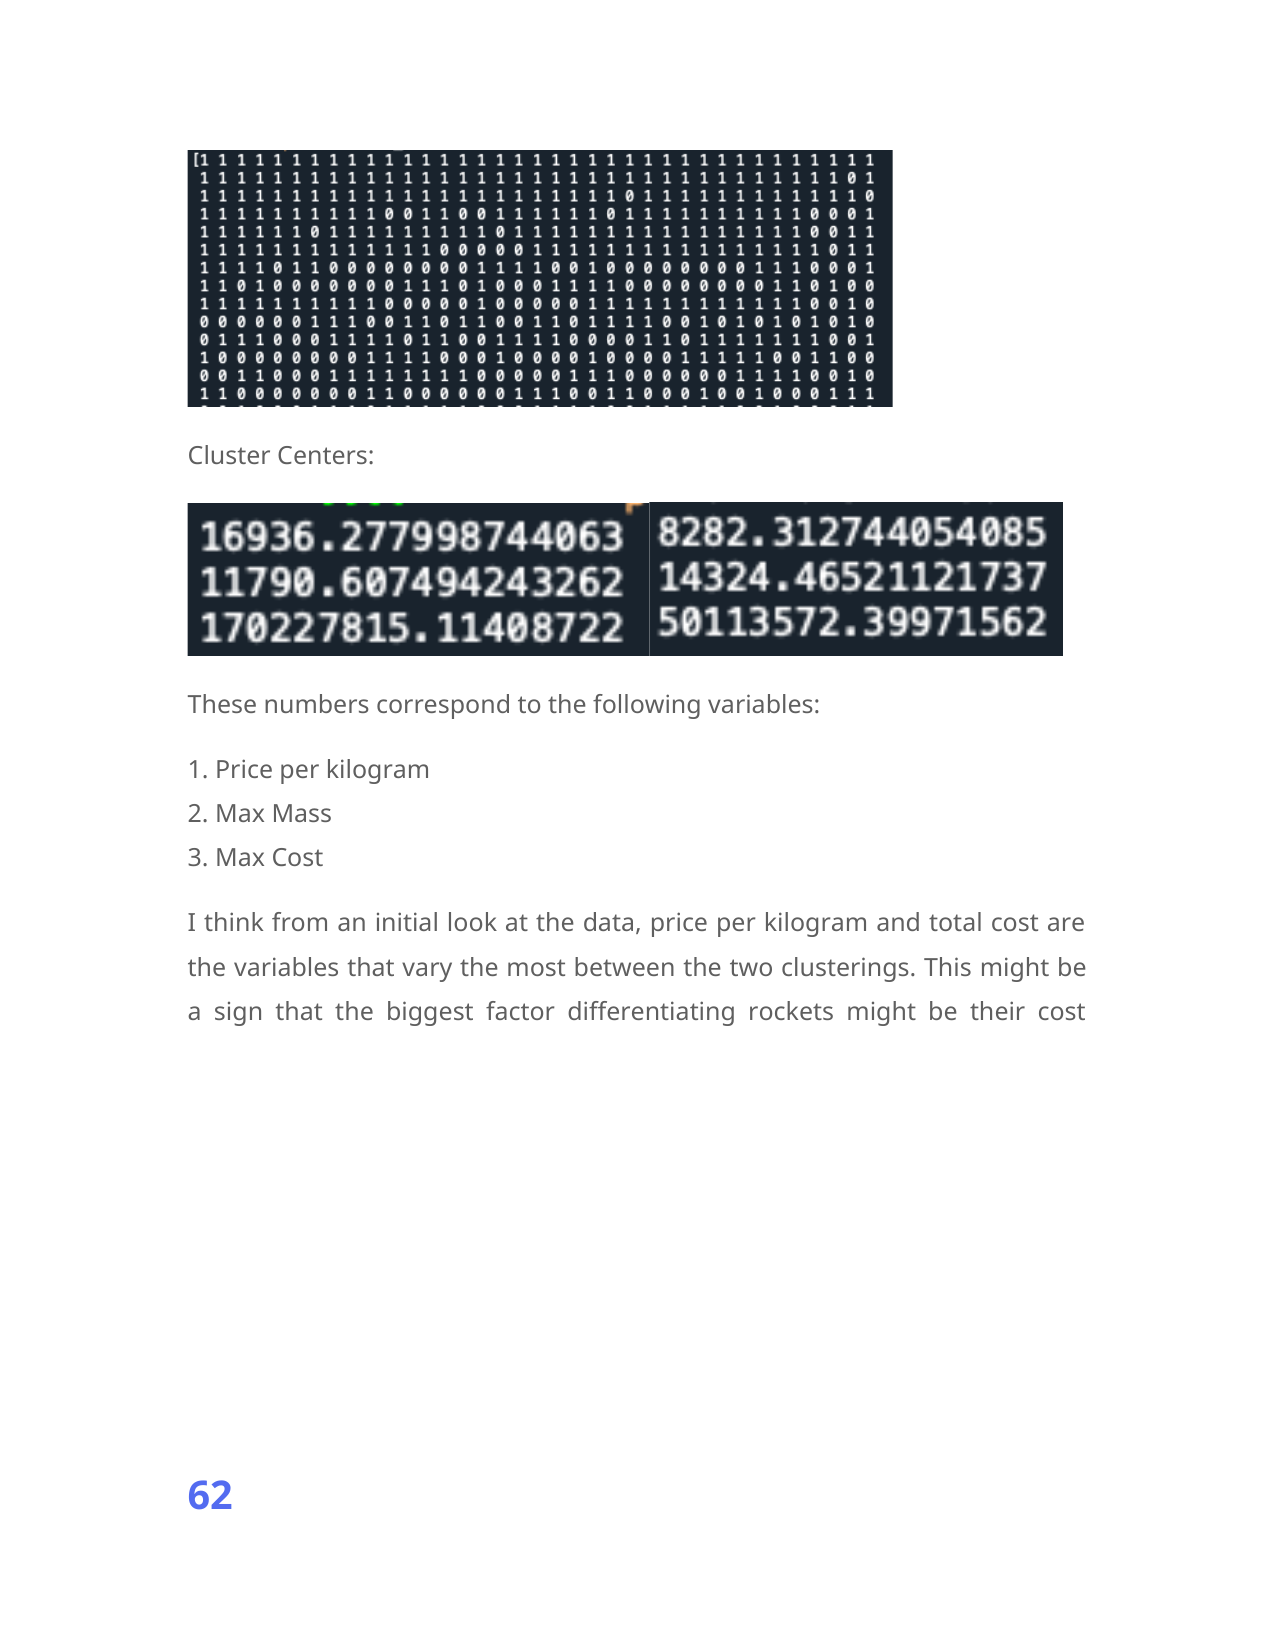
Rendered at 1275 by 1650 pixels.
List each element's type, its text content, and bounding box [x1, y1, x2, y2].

text These numbers correspond to the following variables: [187, 686, 1087, 720]
text 1. Price per kilogram 2. Max Mass 3. Max Cost [187, 751, 1087, 874]
picture [187, 502, 1063, 656]
picture [187, 150, 893, 407]
text Cluster Centers: [187, 437, 1087, 472]
text I think from an initial look at the data, price per kilogram and total cost are the variables that vary the most between the two clusterings. This might be a sign that the biggest factor differentiating rockets might be their cost rather than mass. Let’s add them to the 3D plot we made. [187, 905, 1087, 1028]
